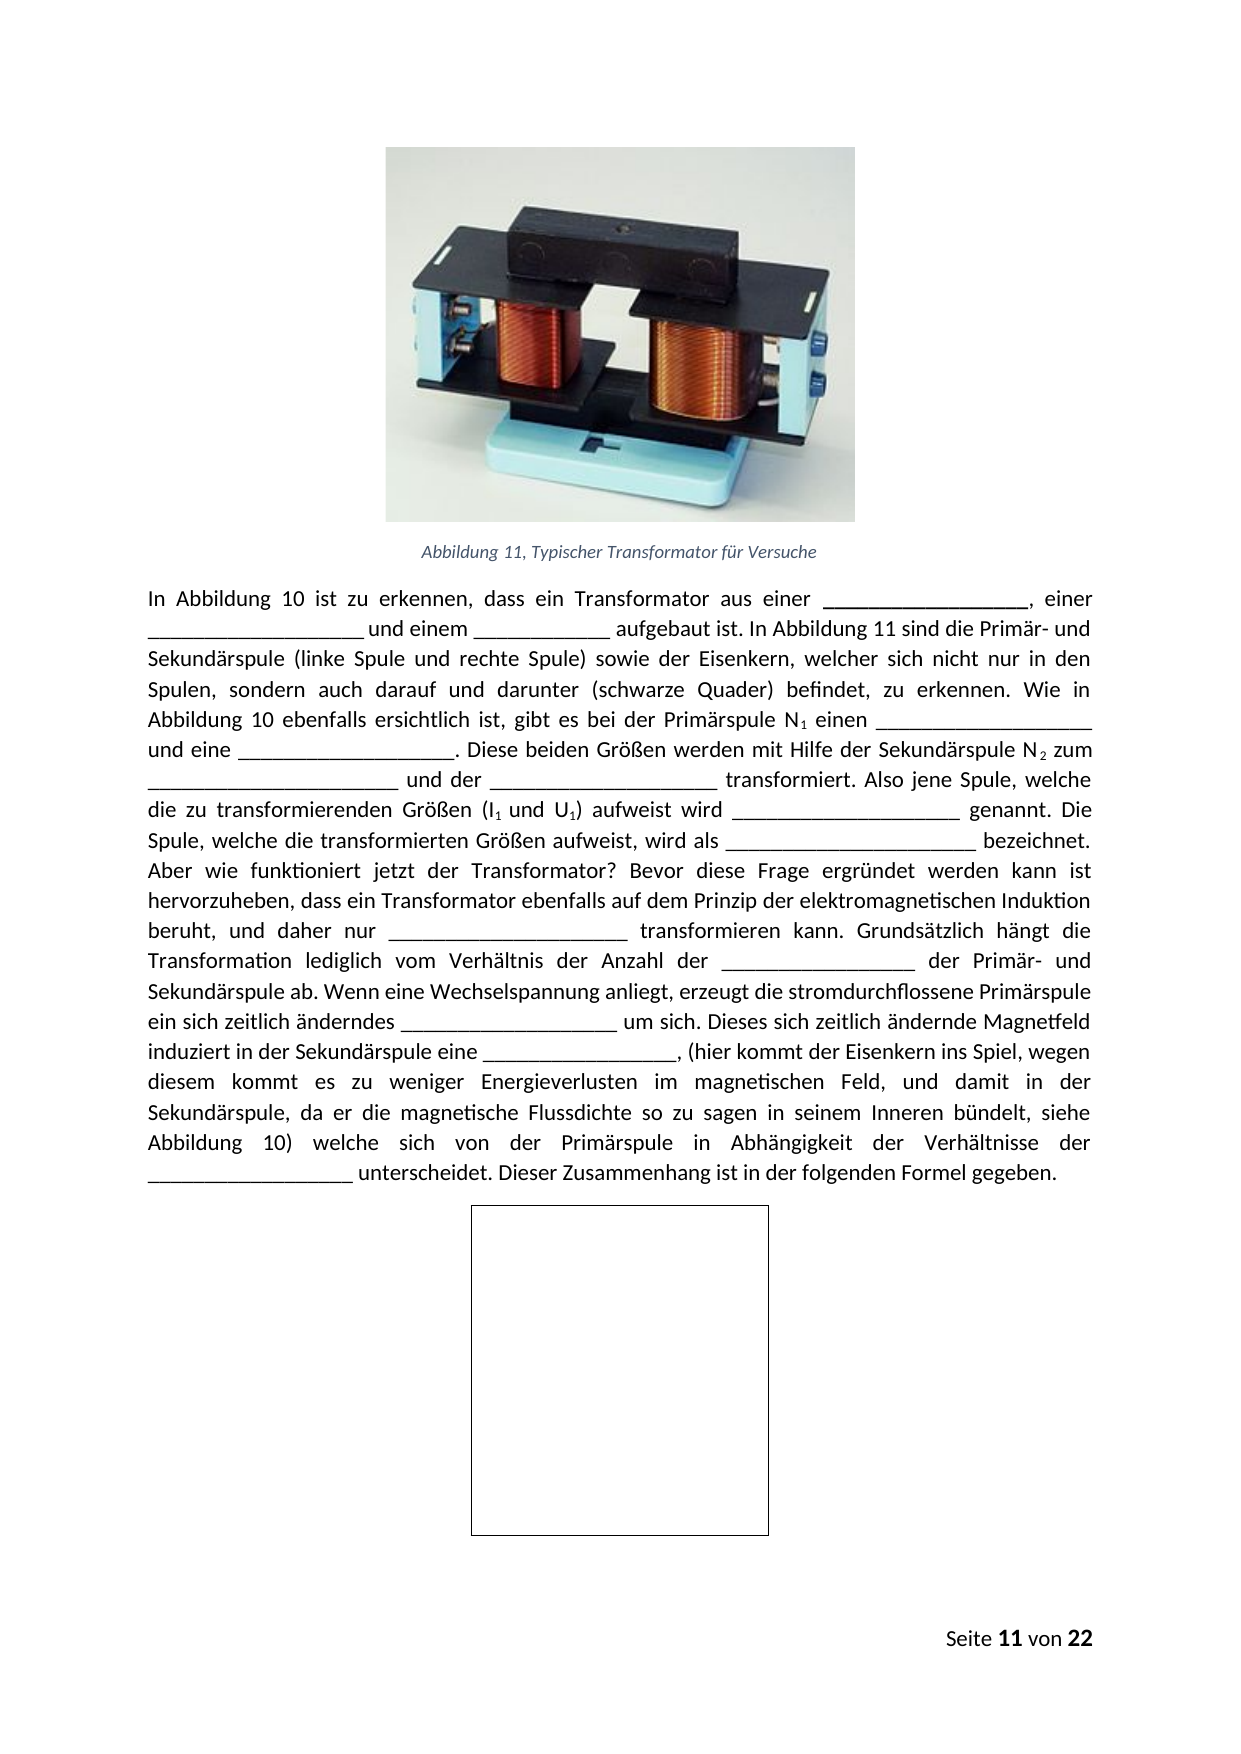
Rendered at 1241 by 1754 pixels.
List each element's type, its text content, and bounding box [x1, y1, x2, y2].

picture [385, 147, 855, 522]
text Abbildung 11, Typischer Transformator für Versuche [148, 540, 1093, 563]
text In Abbildung 10 ist zu erkennen, dass ein Transformator aus einer __________________, einer ___________________ und einem ____________ aufgebaut ist. In Abbildung 11 sind die Primär- und Sekundärspule (linke Spule und rechte Spule) sowie der Eisenkern, welcher sich nicht nur in den Spulen, sondern auch darauf und darunter (schwarze Quader) befindet, zu erkennen. Wie in Abbildung 10 ebenfalls ersichtlich ist, gibt es bei der Primärspule N1 einen ___________________ und eine ___________________. Diese beiden Größen werden mit Hilfe der Sekundärspule N2 zum ______________________ und der ____________________ transformiert. Also jene Spule, welche die zu transformierenden Größen (I1 und U1) aufweist wird ____________________ genannt. Die Spule, welche die transformierten Größen aufweist, wird als ______________________ bezeichnet. Aber wie funktioniert jetzt der Transformator? Bevor diese Frage ergründet werden kann ist hervorzuheben, dass ein Transformator ebenfalls auf dem Prinzip der elektromagnetischen Induktion beruht, und daher nur _____________________ transformieren kann. Grundsätzlich hängt die Transformation lediglich vom Verhältnis der Anzahl der _________________ der Primär- und Sekundärspule ab. Wenn eine Wechselspannung anliegt, erzeugt die stromdurchflossene Primärspule ein sich zeitlich änderndes ___________________ um sich. Dieses sich zeitlich ändernde Magnetfeld induziert in der Sekundärspule eine _________________, (hier kommt der Eisenkern ins Spiel, wegen diesem kommt es zu weniger Energieverlusten im magnetischen Feld, und damit in der Sekundärspule, da er die magnetische Flussdichte so zu sagen in seinem Inneren bündelt, siehe Abbildung 10) welche sich von der Primärspule in Abhängigkeit der Verhältnisse der __________________ unterscheidet. Dieser Zusammenhang ist in der folgenden Formel gegeben. [148, 584, 1093, 1186]
table_header [472, 1206, 768, 1535]
